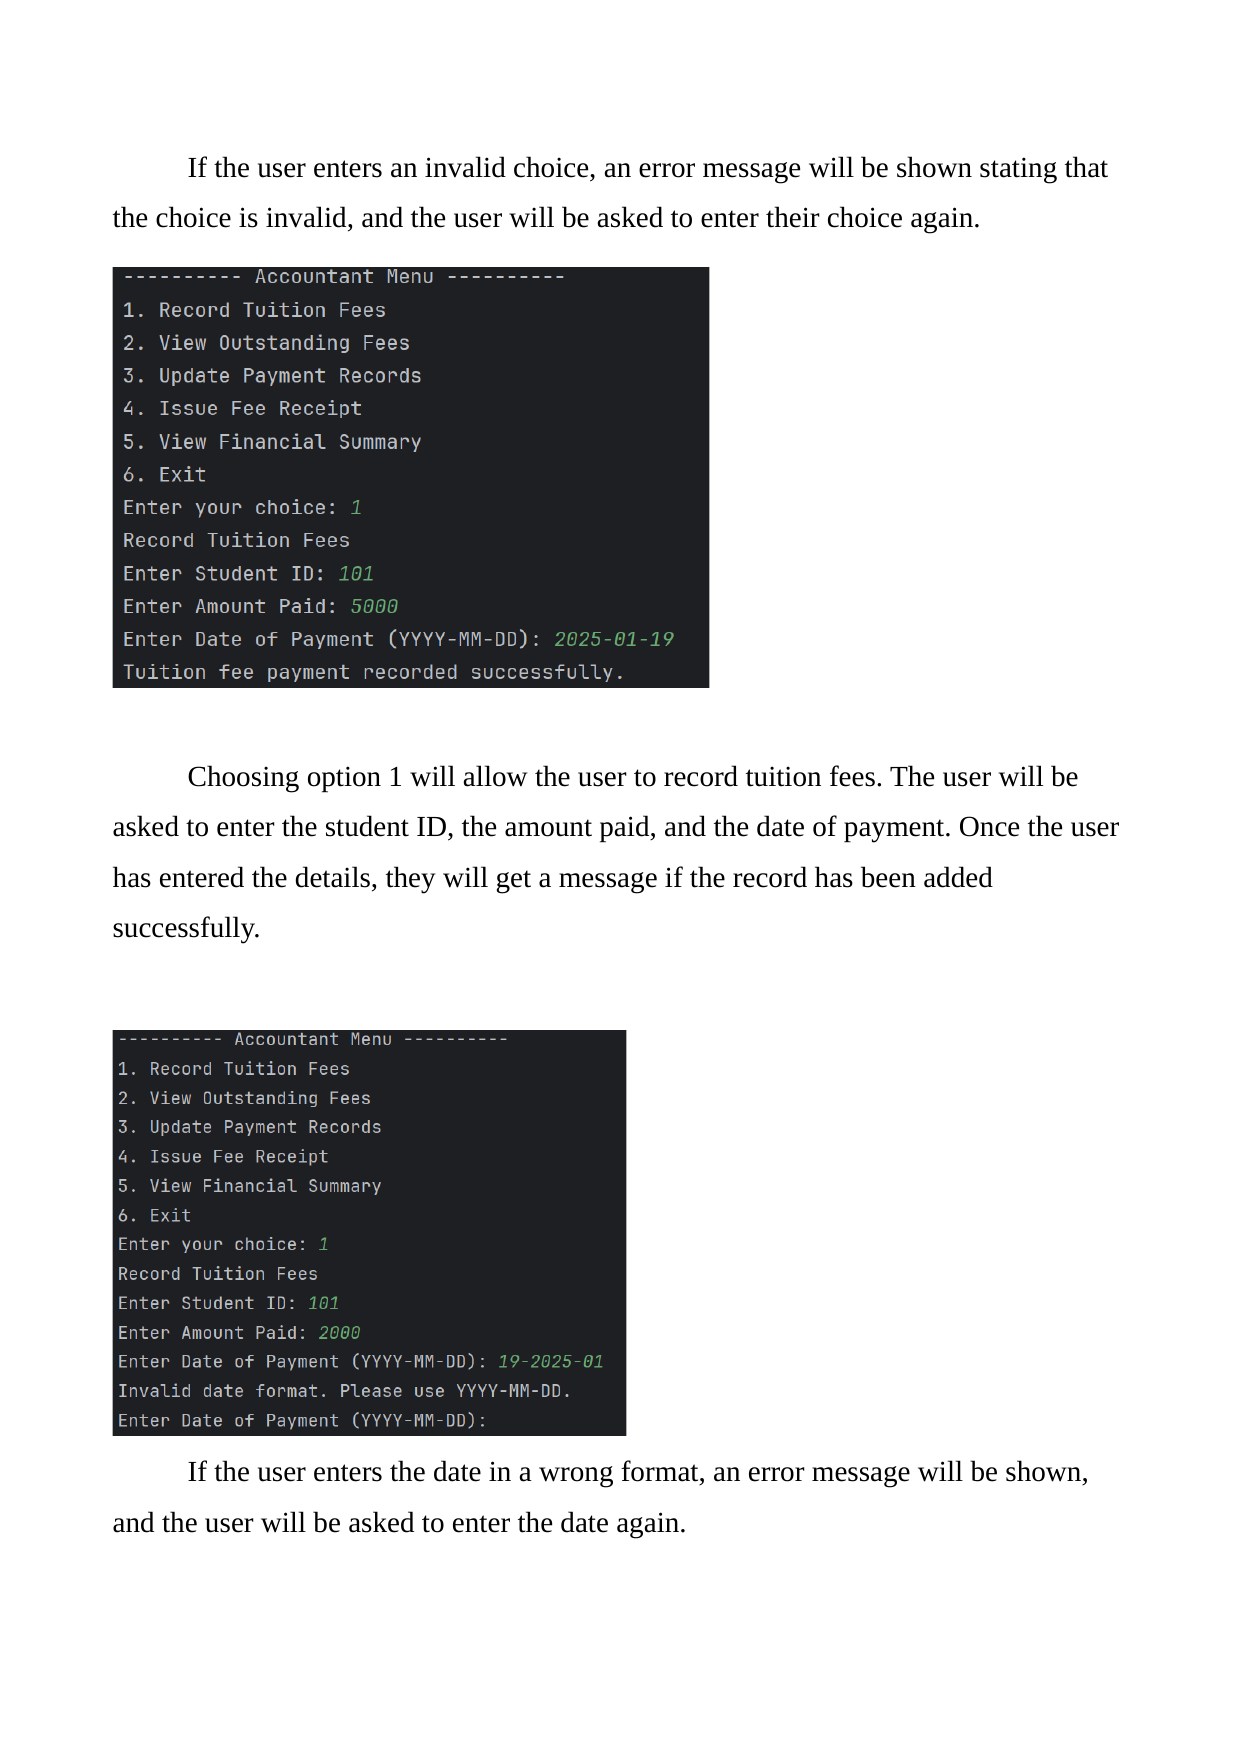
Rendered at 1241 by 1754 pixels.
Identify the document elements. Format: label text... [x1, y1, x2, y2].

text If the user enters an invalid choice, an error message will be shown stating that the choice is invalid, and the user will be asked to enter their choice again. [112, 150, 1128, 234]
picture [112, 267, 710, 688]
text If the user enters the date in a wrong format, an error message will be shown, and the user will be asked to enter the date again. [112, 1454, 1128, 1538]
text Choosing option 1 will allow the user to record tuition fees. The user will be asked to enter the student ID, the amount paid, and the date of payment. Once the user has entered the details, they will get a message if the record has been added successfully. [112, 759, 1128, 944]
picture [112, 1030, 627, 1436]
